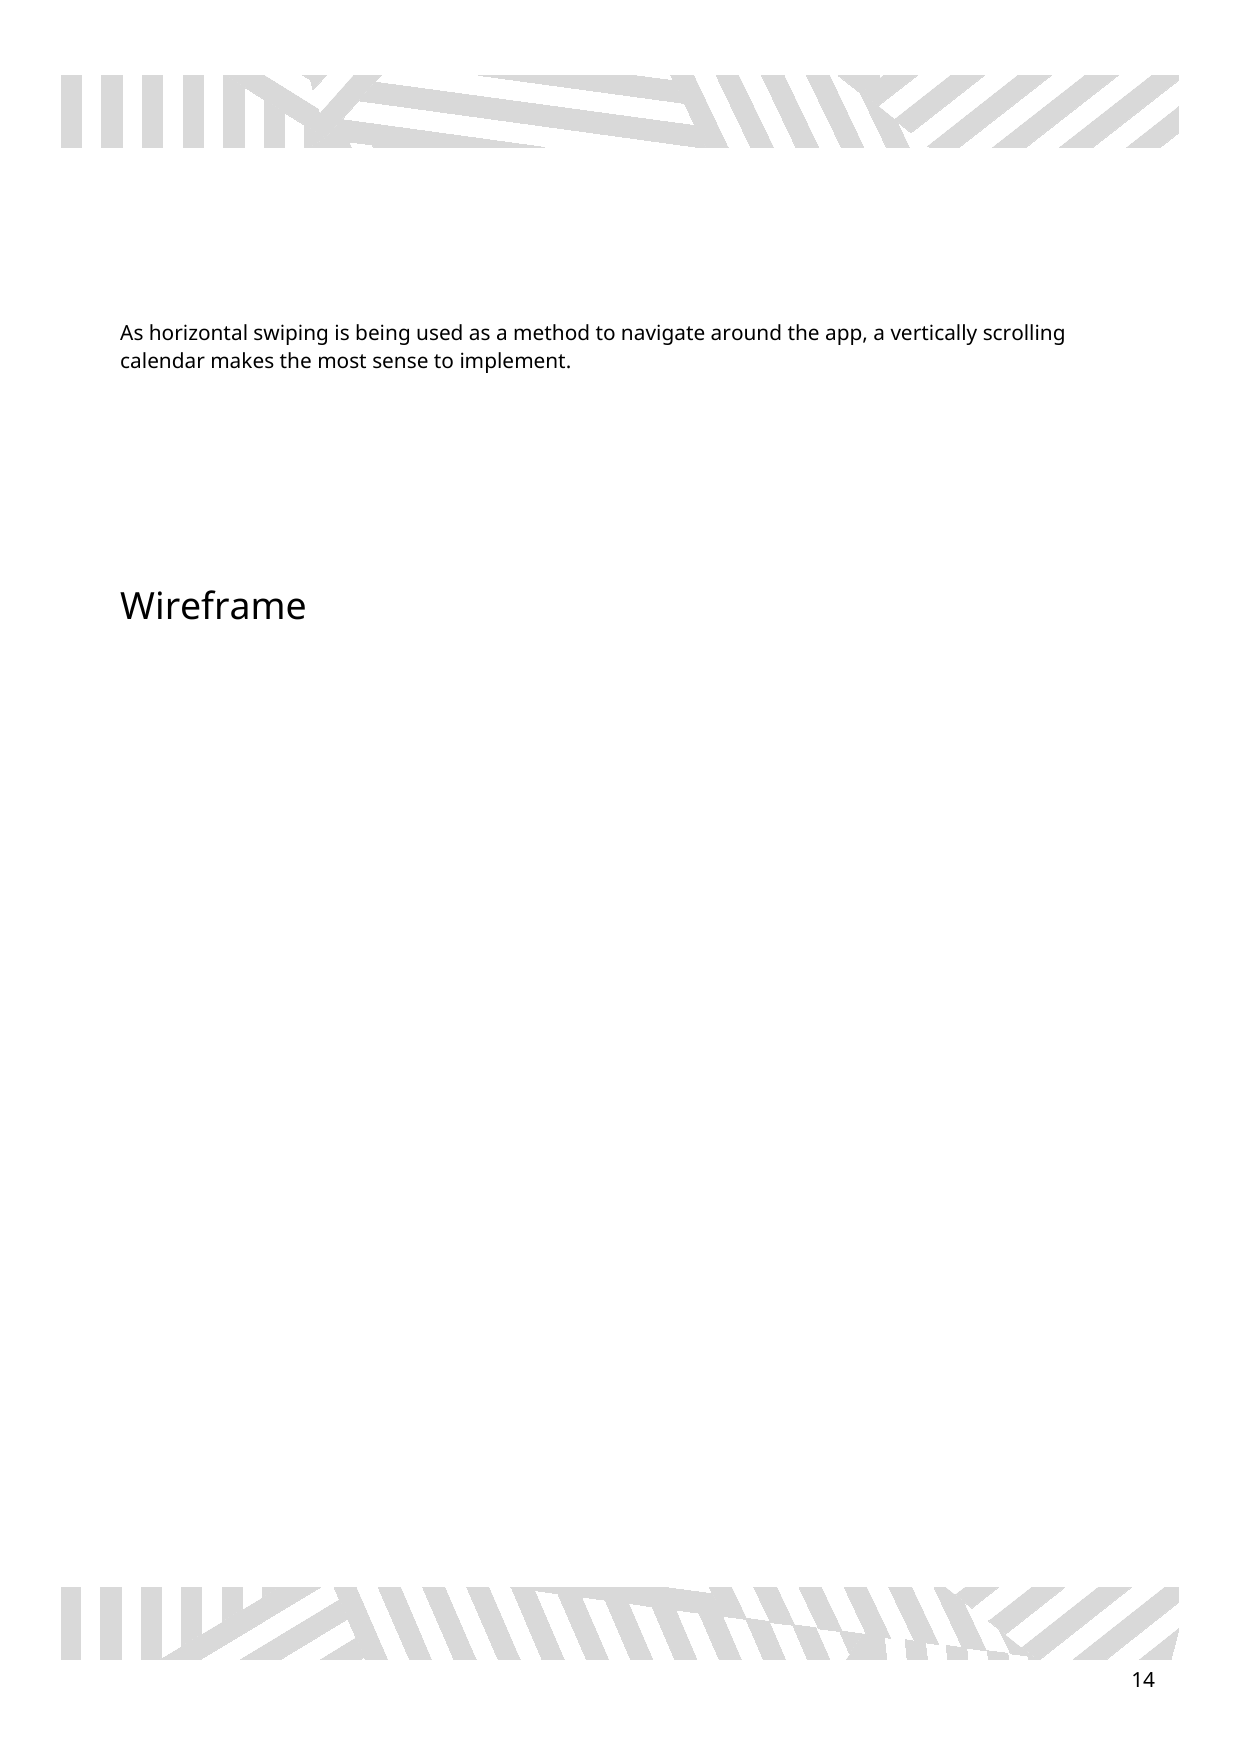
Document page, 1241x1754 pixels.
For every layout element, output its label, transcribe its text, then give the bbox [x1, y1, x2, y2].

text Wireframe [120, 579, 1120, 630]
text As horizontal swiping is being used as a method to navigate around the app, a vertically scrolling calendar makes the most sense to implement. [120, 318, 1120, 375]
